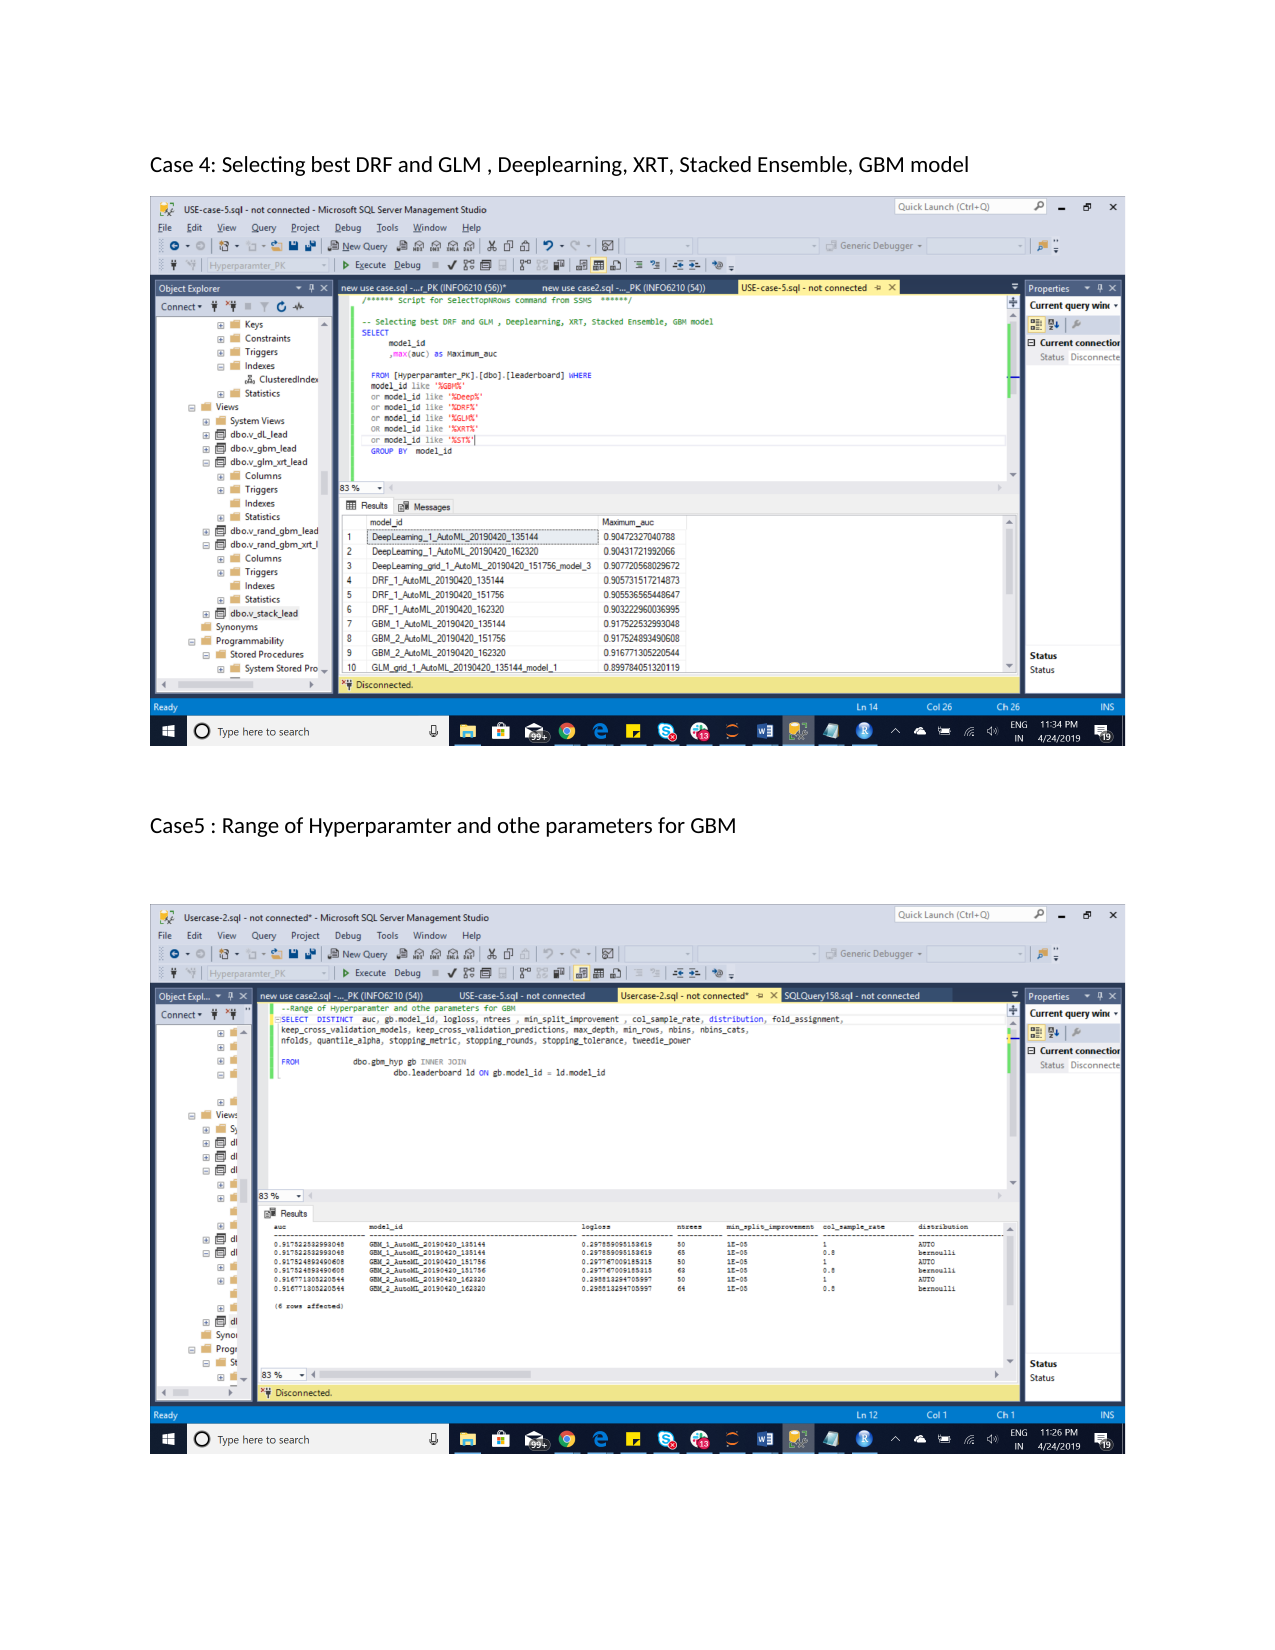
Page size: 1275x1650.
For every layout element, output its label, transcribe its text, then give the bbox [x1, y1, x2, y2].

picture [150, 196, 1125, 746]
text Case 4: Selecting best DRF and GLM , Deeplearning, XRT, Stacked Ensemble, GBM model [150, 150, 1125, 178]
text Case5 : Range of Hyperparamter and othe parameters for GBM [150, 811, 1125, 839]
picture [150, 904, 1125, 1454]
